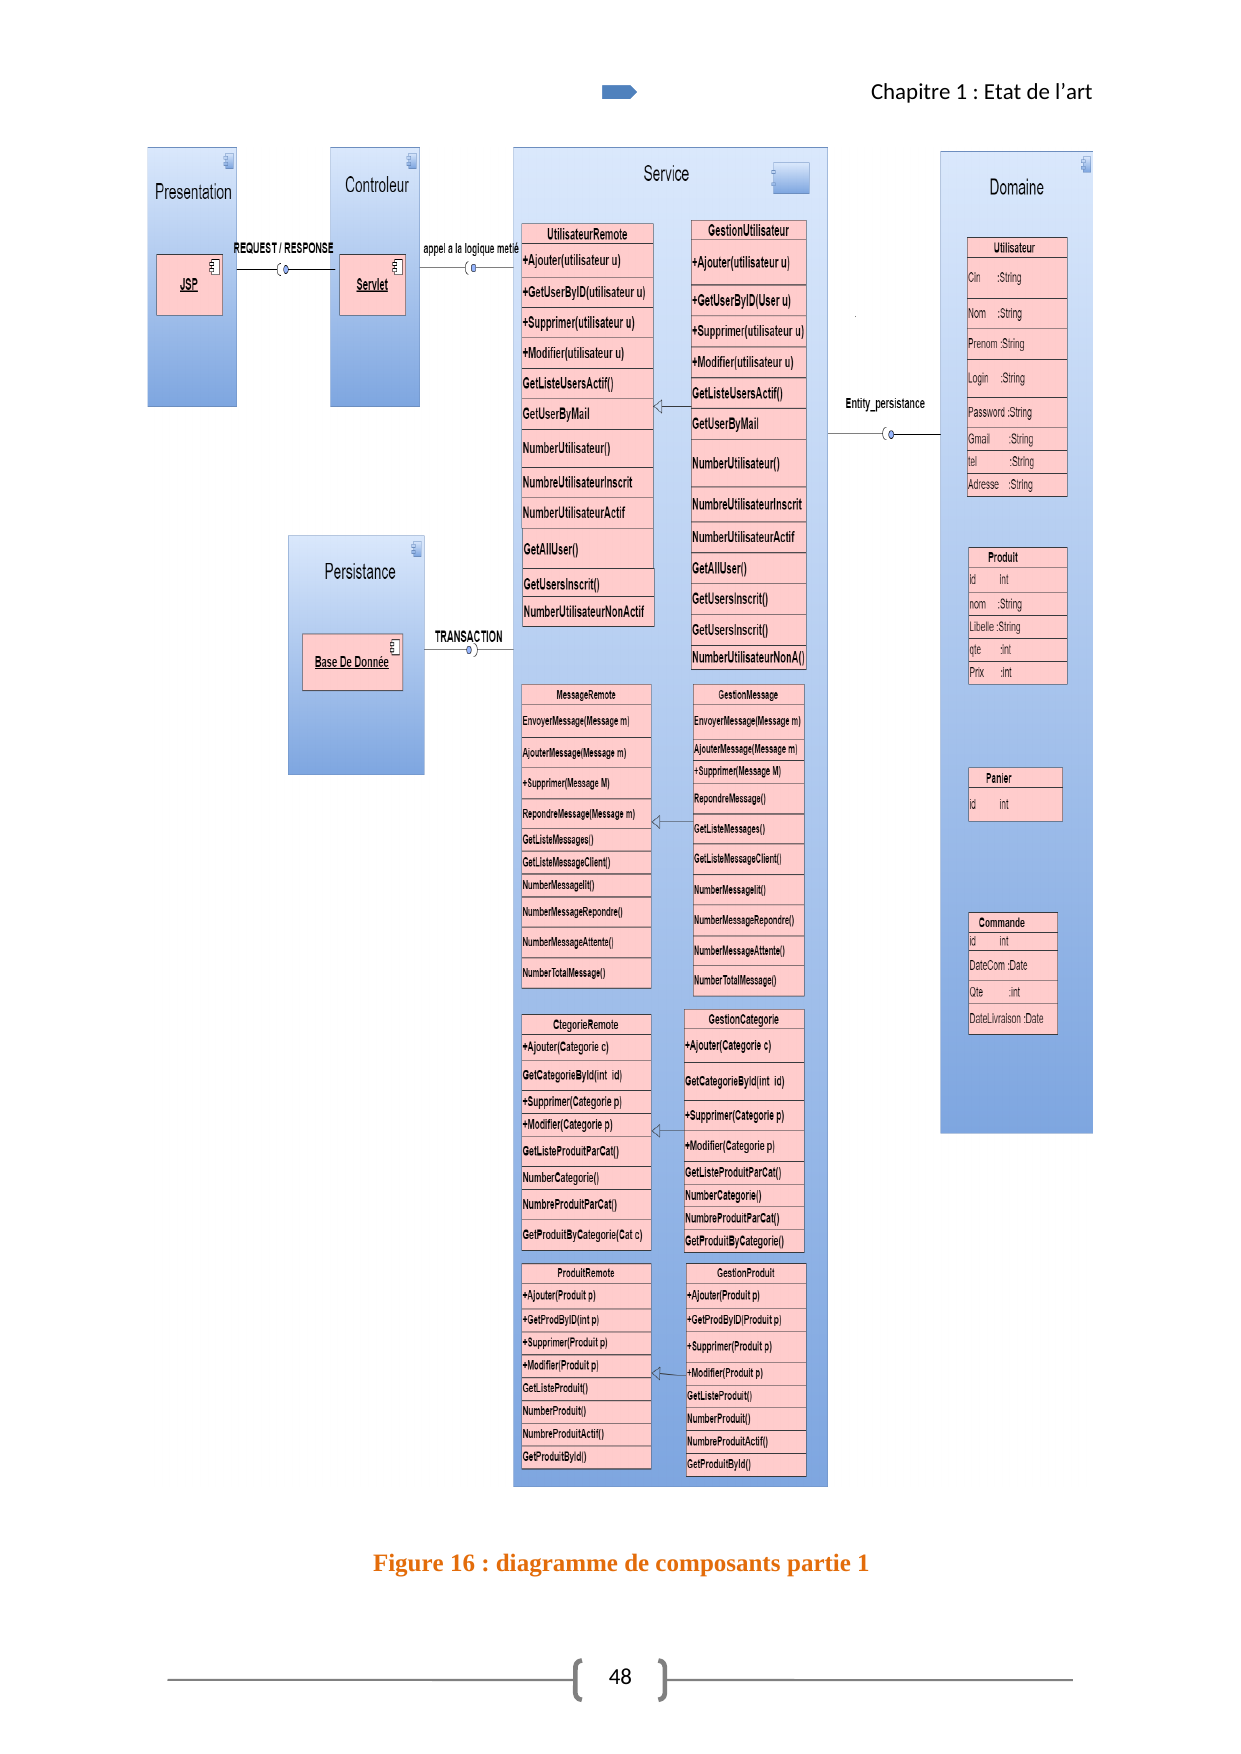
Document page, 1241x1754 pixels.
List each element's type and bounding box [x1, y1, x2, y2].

picture [147, 147, 1093, 1487]
